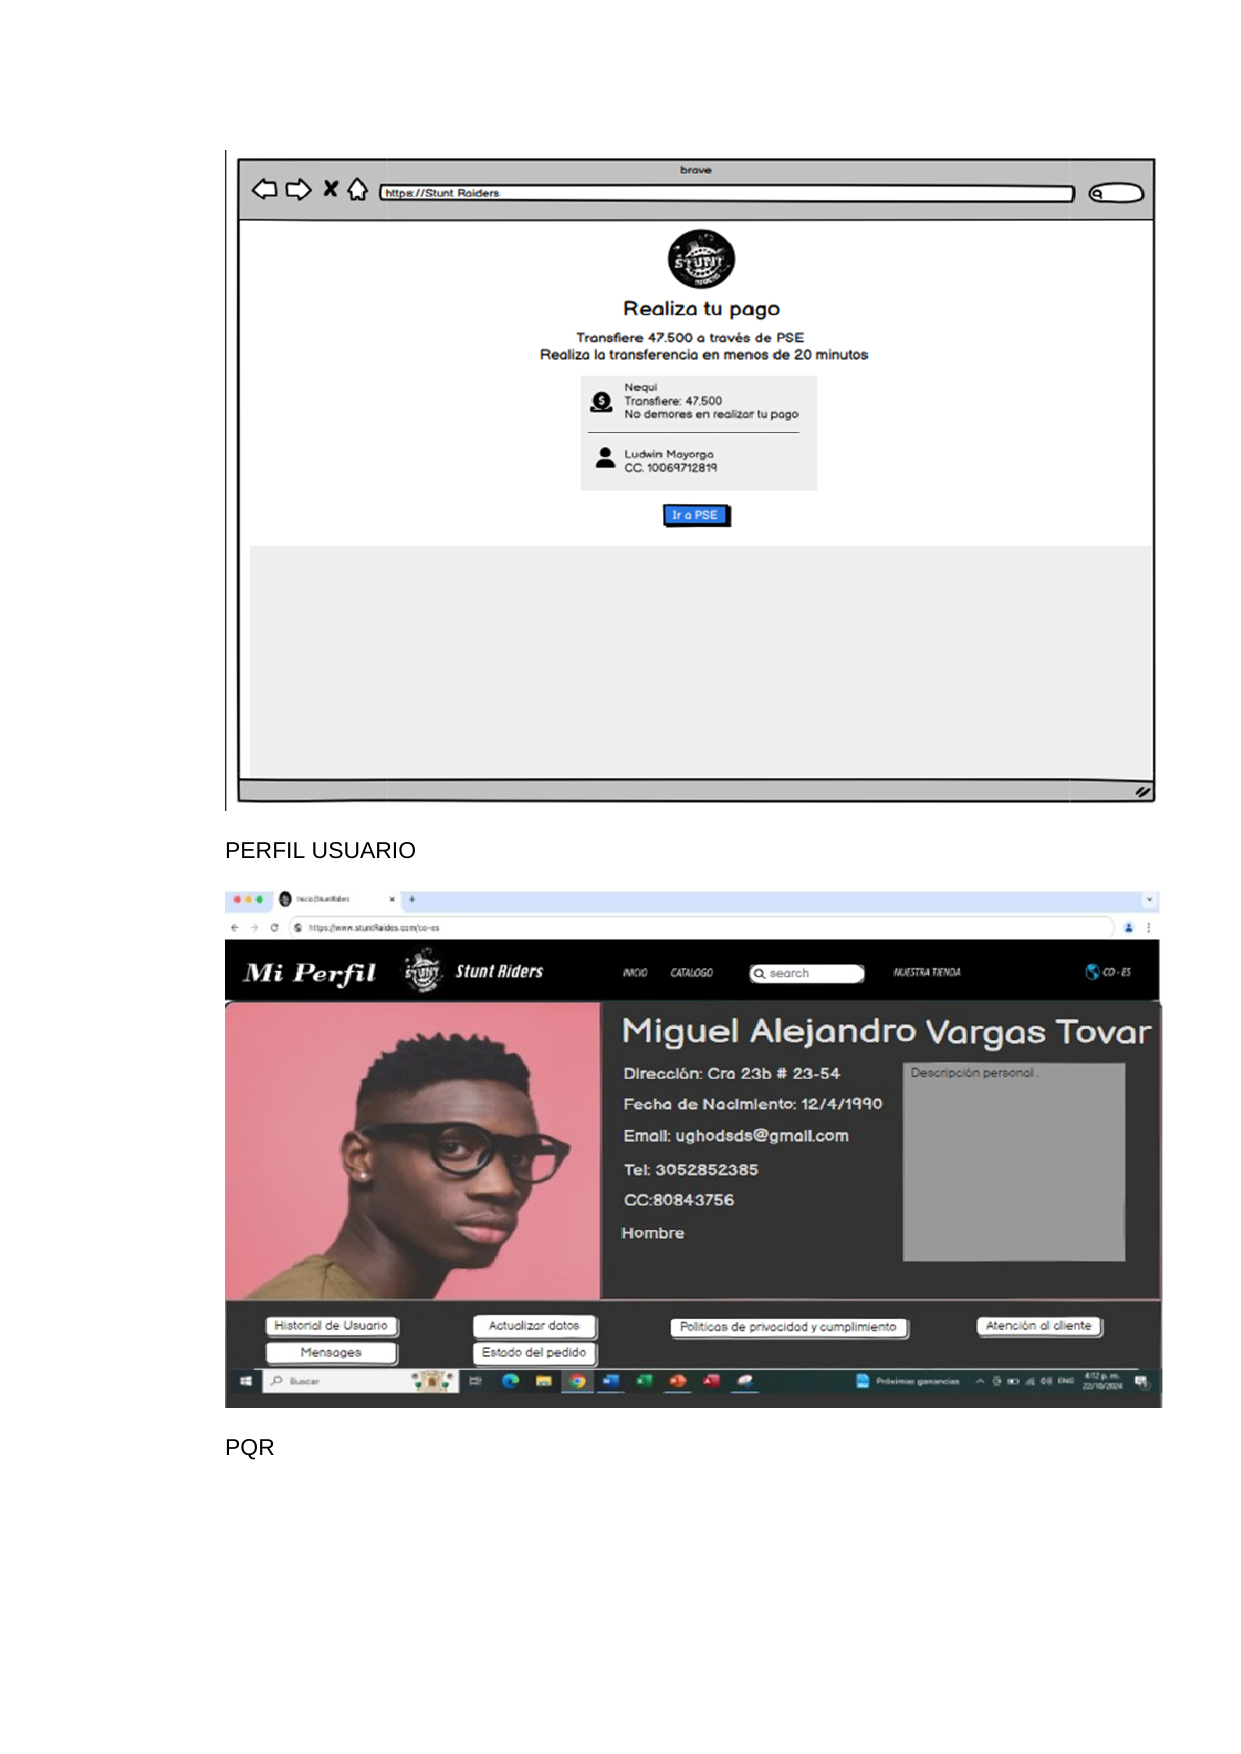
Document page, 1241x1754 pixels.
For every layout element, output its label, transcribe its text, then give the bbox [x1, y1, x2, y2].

picture [225, 150, 1166, 811]
text PERFIL USUARIO [150, 837, 1090, 863]
picture [225, 889, 1166, 1408]
text PQR [150, 1434, 1090, 1460]
